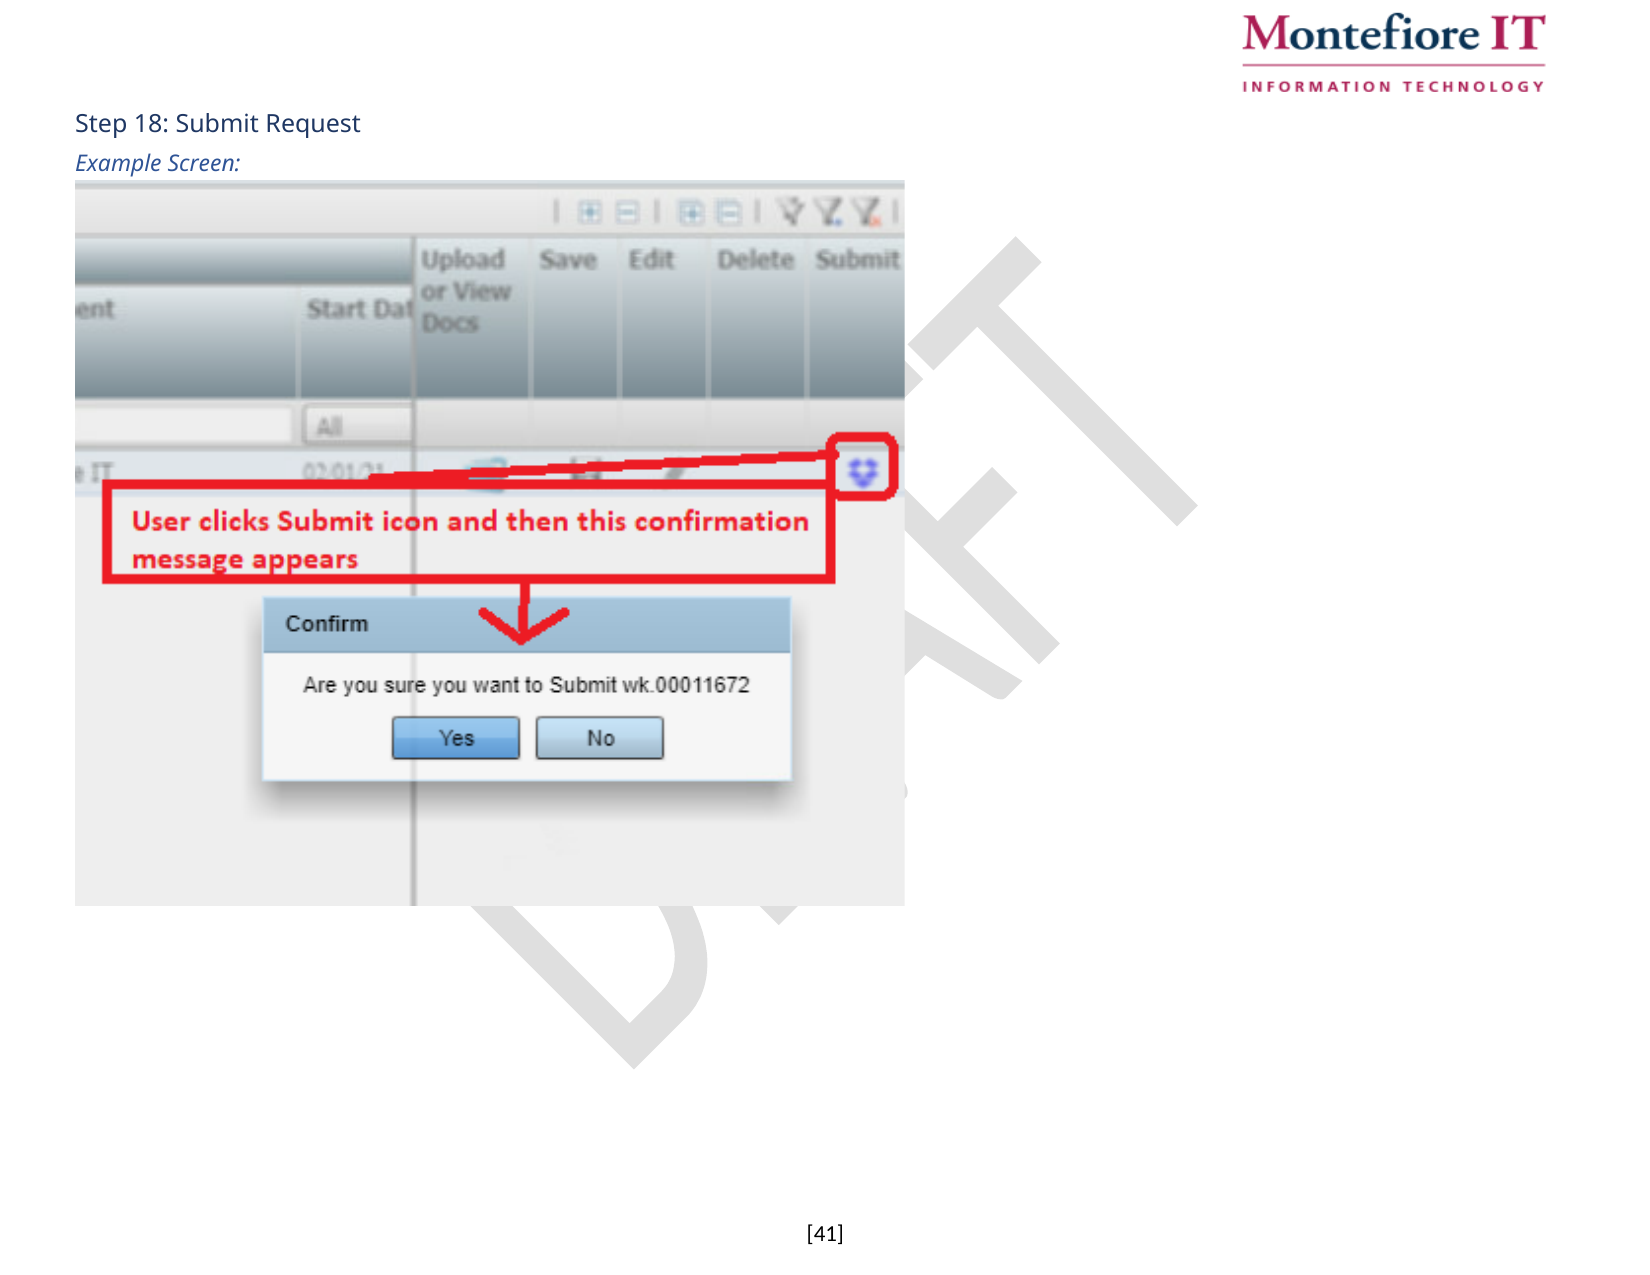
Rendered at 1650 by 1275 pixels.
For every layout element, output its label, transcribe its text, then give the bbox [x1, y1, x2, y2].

picture [75, 180, 905, 906]
picture [1214, 0, 1575, 106]
subtitle Step 18: Submit Request [75, 106, 1575, 140]
subtitle Example Screen: [75, 147, 1575, 178]
